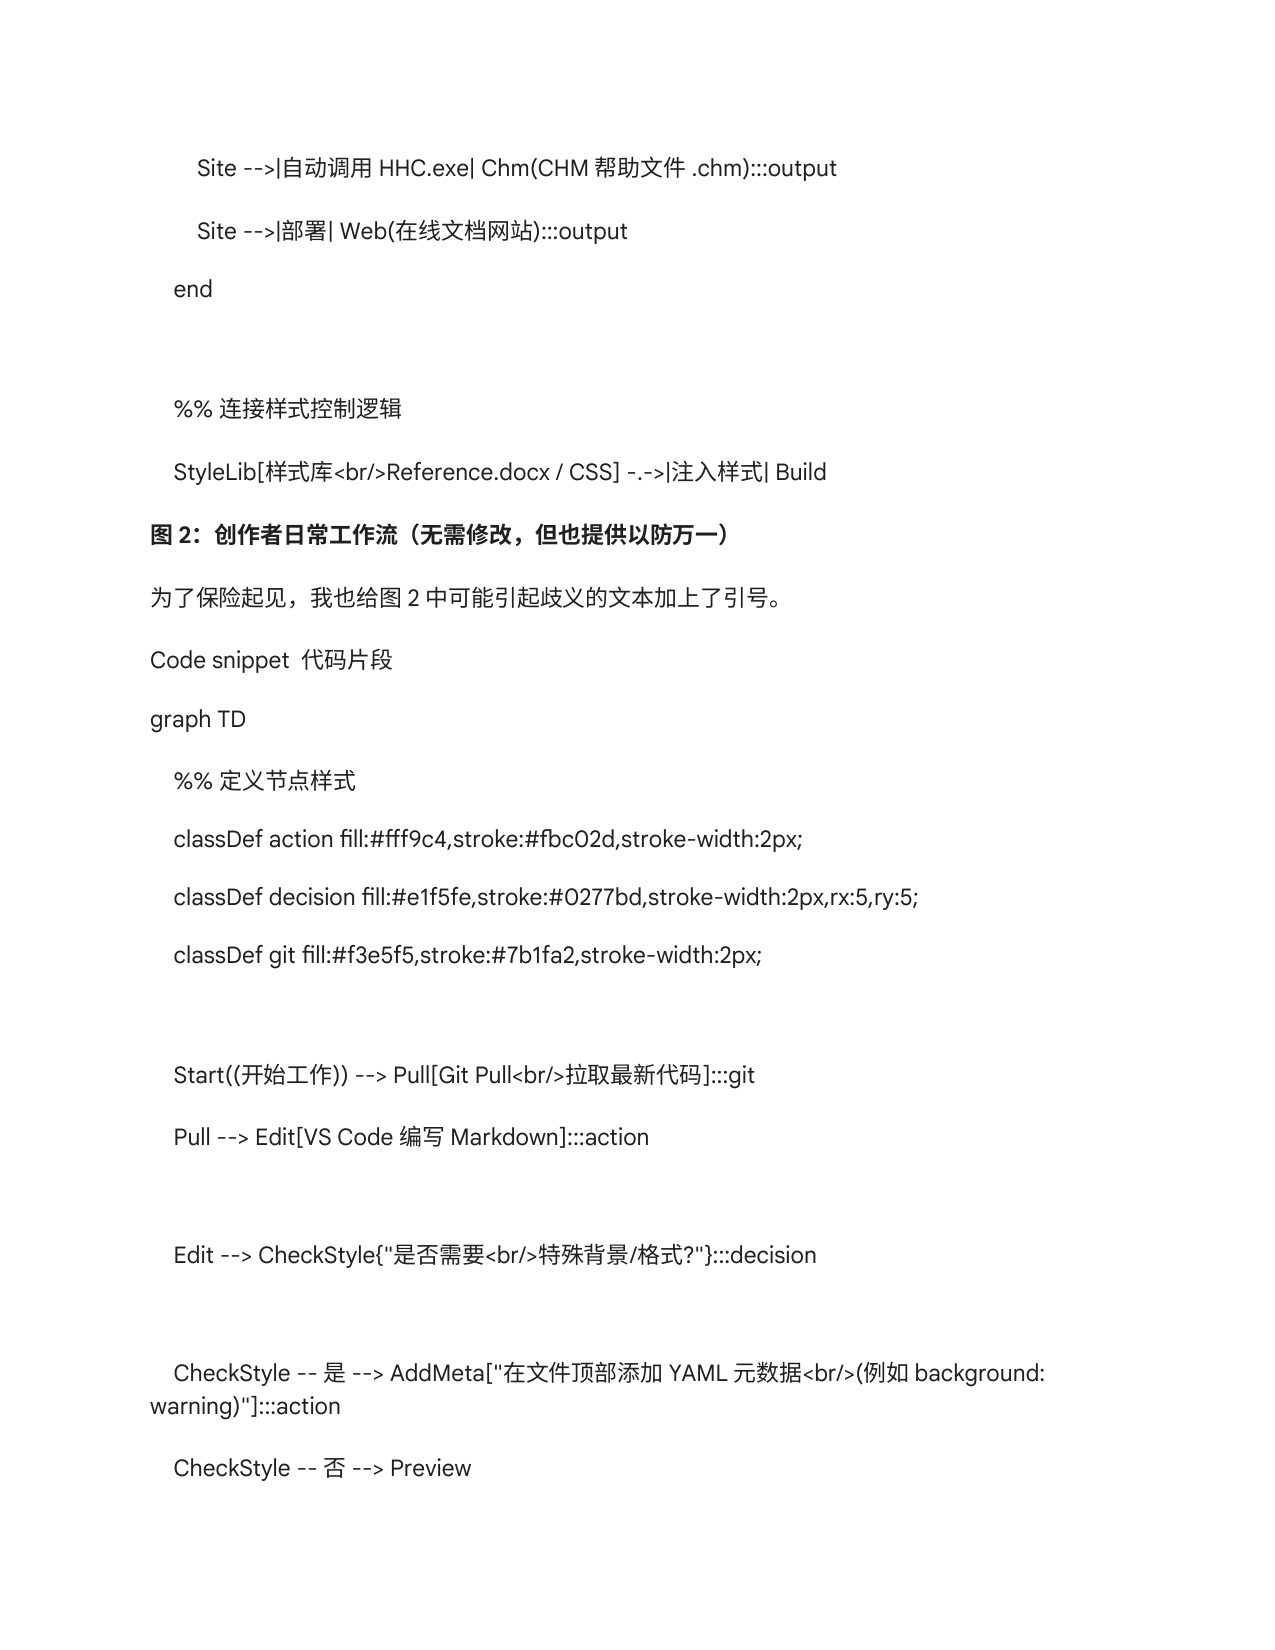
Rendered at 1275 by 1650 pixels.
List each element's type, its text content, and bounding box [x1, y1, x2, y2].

text StyleLib[样式库<br/>Reference.docx / CSS] -.->|注入样式| Build [150, 454, 1125, 487]
text 图 2：创作者日常工作流（无需修改，但也提供以防万一） [150, 517, 1125, 550]
text Site -->|自动调用 HHC.exe| Chm(CHM 帮助文件 .chm):::output [150, 150, 1125, 183]
text Code snippet 代码片段 [150, 642, 1125, 676]
text graph TD [150, 705, 1125, 734]
text CheckStyle -- 否 --> Preview [150, 1450, 1125, 1483]
text Pull --> Edit[VS Code 编写 Markdown]:::action [150, 1119, 1125, 1152]
text Site -->|部署| Web(在线文档网站):::output [150, 213, 1125, 246]
text CheckStyle -- 是 --> AddMeta["在文件顶部添加 YAML 元数据<br/>(例如 background: warning)"]:::action [150, 1355, 1125, 1421]
text %% 定义节点样式 [150, 763, 1125, 796]
text Start((开始工作)) --> Pull[Git Pull<br/>拉取最新代码]:::git [150, 1056, 1125, 1090]
text end [150, 276, 1125, 304]
text 为了保险起见，我也给图 2 中可能引起歧义的文本加上了引号。 [150, 579, 1125, 613]
text classDef action fill:#fff9c4,stroke:#fbc02d,stroke-width:2px; [150, 826, 1125, 854]
text classDef git fill:#f3e5f5,stroke:#7b1fa2,stroke-width:2px; [150, 941, 1125, 970]
text Edit --> CheckStyle{"是否需要<br/>特殊背景/格式?"}:::decision [150, 1237, 1125, 1270]
text %% 连接样式控制逻辑 [150, 391, 1125, 424]
text classDef decision fill:#e1f5fe,stroke:#0277bd,stroke-width:2px,rx:5,ry:5; [150, 883, 1125, 912]
